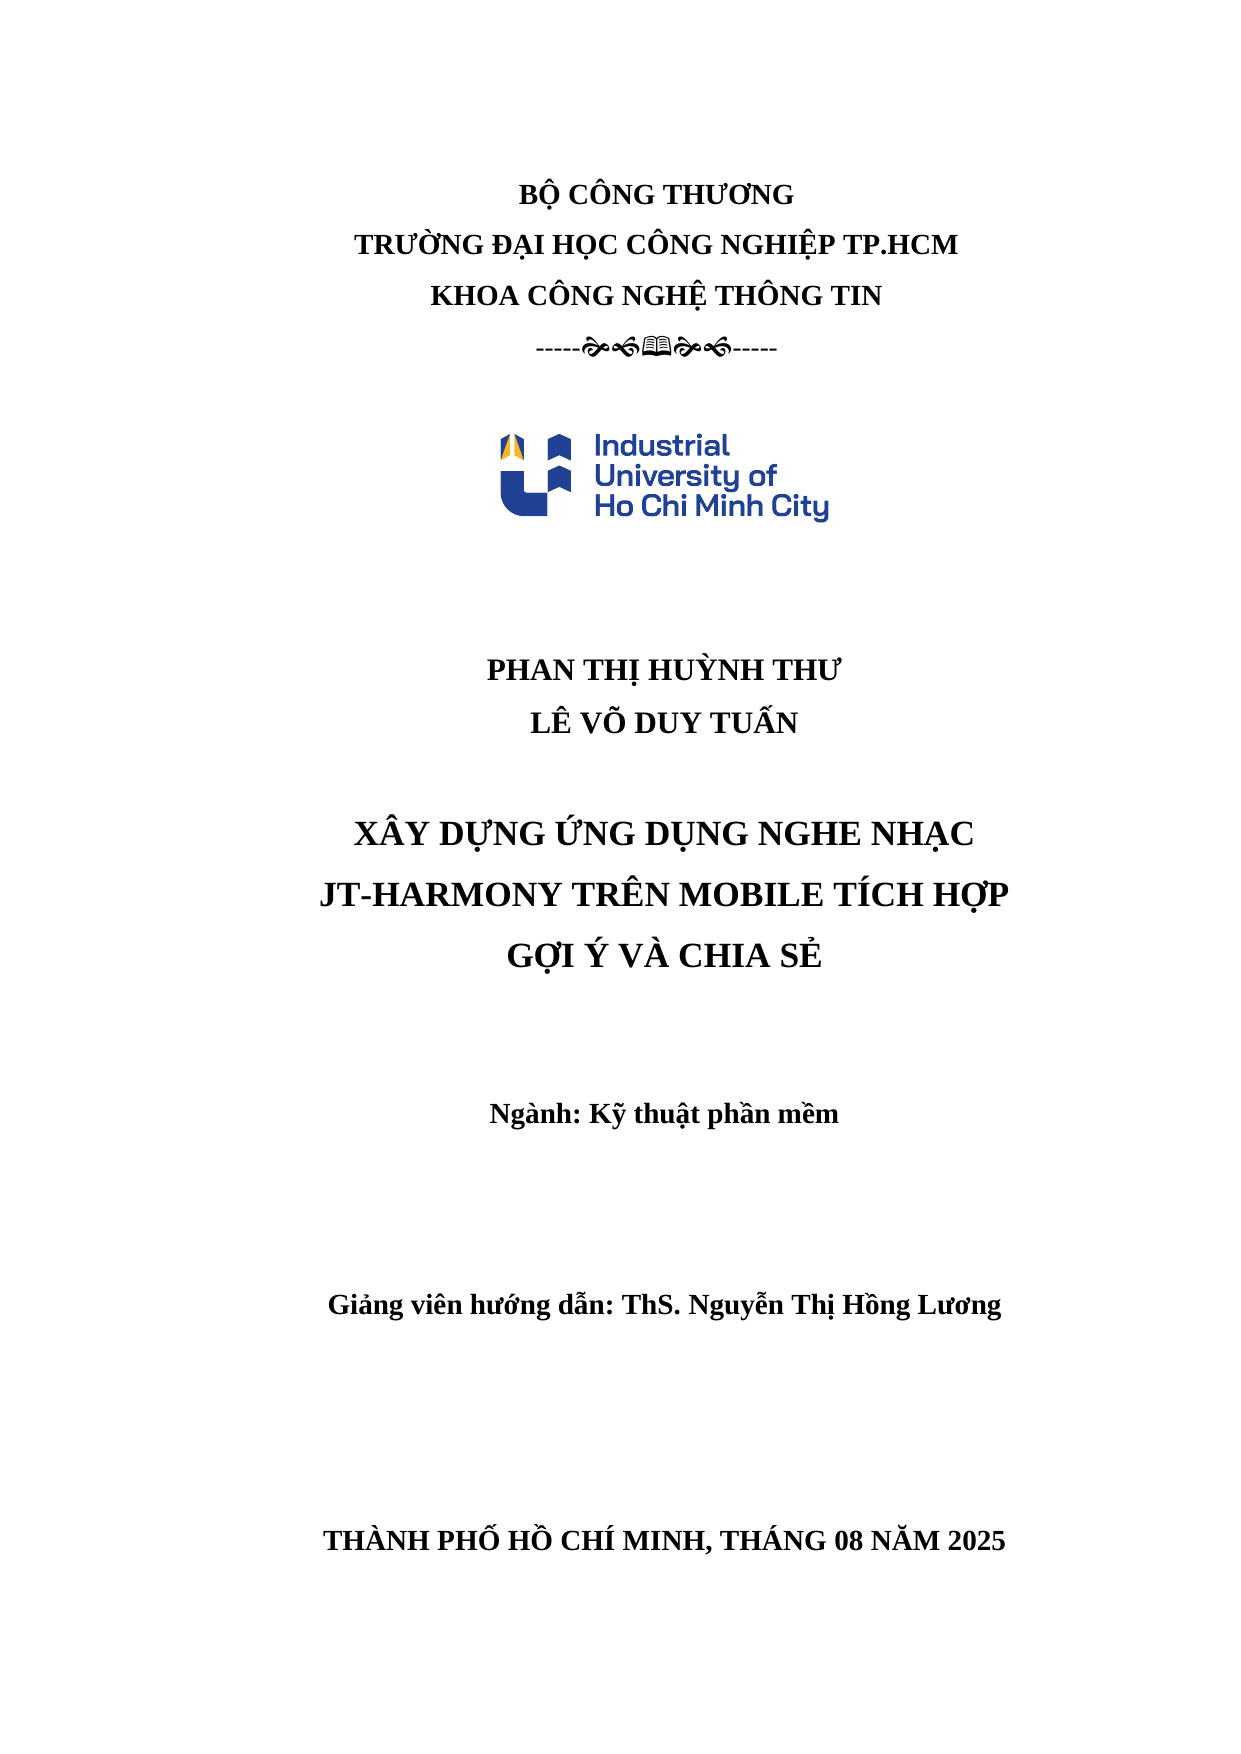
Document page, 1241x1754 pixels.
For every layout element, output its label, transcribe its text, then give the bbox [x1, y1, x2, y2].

text PHAN THỊ HUỲNH THƯ [207, 651, 1122, 687]
text KHOA CÔNG NGHỆ THÔNG TIN [198, 278, 1115, 311]
text GỢI Ý VÀ CHIA SẺ [207, 935, 1122, 976]
text XÂY DỰNG ỨNG DỤNG NGHE NHẠC [207, 812, 1122, 853]
text TRƯỜNG ĐẠI HỌC CÔNG NGHIỆP TP.HCM [198, 227, 1115, 261]
picture [491, 428, 838, 528]
text LÊ VÕ DUY TUẤN [207, 704, 1122, 741]
text Ngành: Kỹ thuật phần mềm [207, 1097, 1122, 1130]
text JT-HARMONY TRÊN MOBILE TÍCH HỢP [207, 873, 1122, 914]
text THÀNH PHỐ HỒ CHÍ MINH, THÁNG 08 NĂM 2025 [207, 1523, 1122, 1556]
text Giảng viên hướng dẫn: ThS. Nguyễn Thị Hồng Lương [207, 1287, 1122, 1367]
text -----🙞🙜🕮🙞🙜----- [198, 328, 1115, 365]
text BỘ CÔNG THƯƠNG [198, 177, 1115, 211]
